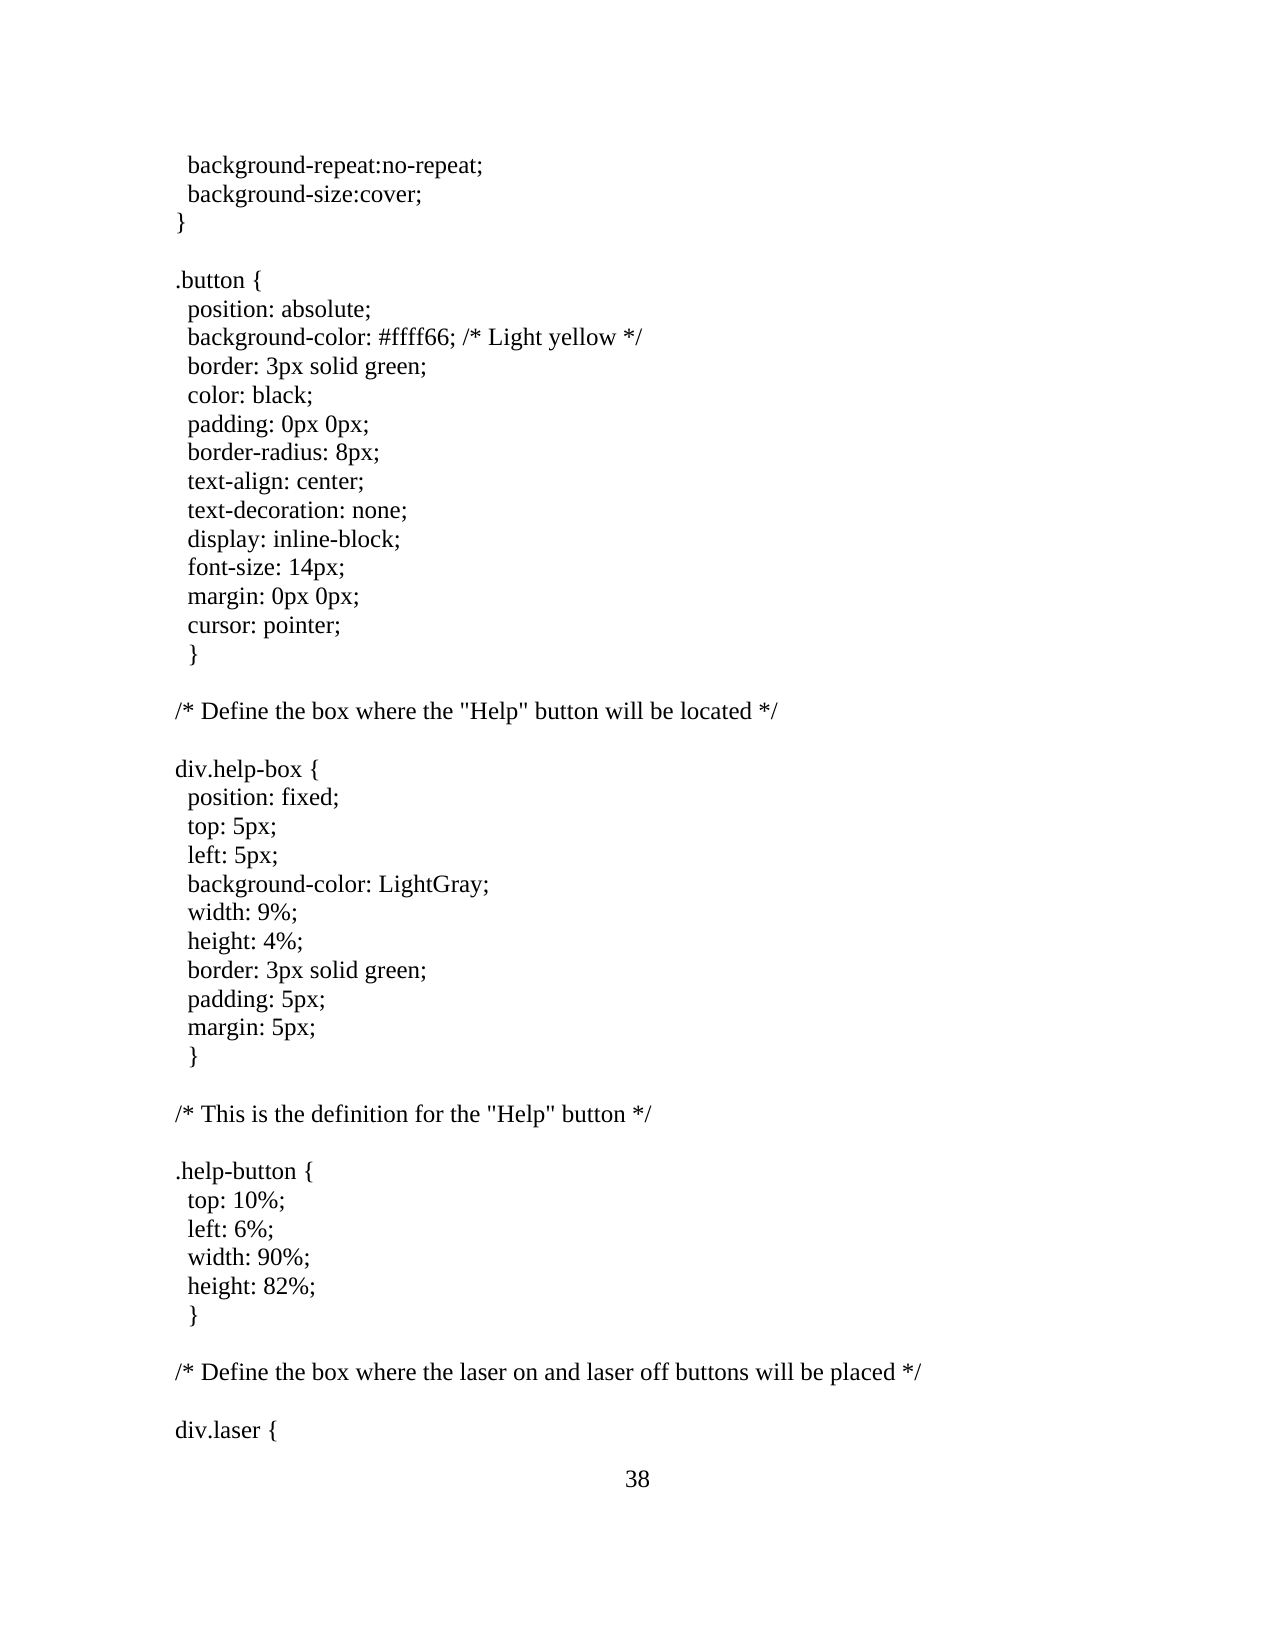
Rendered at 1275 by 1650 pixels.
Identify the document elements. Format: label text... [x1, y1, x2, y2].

text div.laser { [150, 1415, 1125, 1444]
text margin: 5px; [150, 1012, 1125, 1041]
text color: black; [150, 380, 1125, 409]
text } [150, 207, 1125, 236]
text font-size: 14px; [150, 552, 1125, 581]
text .help-button { [150, 1156, 1125, 1185]
text top: 5px; [150, 811, 1125, 840]
text border-radius: 8px; [150, 437, 1125, 466]
text height: 82%; [150, 1271, 1125, 1300]
text background-color: #ffff66; /* Light yellow */ [150, 322, 1125, 351]
text left: 6%; [150, 1214, 1125, 1242]
text display: inline-block; [150, 524, 1125, 552]
text background-size:cover; [150, 179, 1125, 207]
text width: 9%; [150, 897, 1125, 926]
text /* Define the box where the laser on and laser off buttons will be placed */ [150, 1357, 1125, 1386]
text text-decoration: none; [150, 495, 1125, 524]
text left: 5px; [150, 840, 1125, 869]
text background-repeat:no-repeat; [150, 150, 1125, 179]
text height: 4%; [150, 926, 1125, 955]
text top: 10%; [150, 1185, 1125, 1214]
text /* Define the box where the "Help" button will be located */ [150, 696, 1125, 725]
text padding: 5px; [150, 984, 1125, 1012]
text text-align: center; [150, 466, 1125, 495]
text width: 90%; [150, 1242, 1125, 1271]
text } [150, 1300, 1125, 1329]
text /* This is the definition for the "Help" button */ [150, 1099, 1125, 1127]
text padding: 0px 0px; [150, 409, 1125, 437]
text .button { [150, 265, 1125, 294]
text background-color: LightGray; [150, 869, 1125, 897]
text border: 3px solid green; [150, 955, 1125, 984]
text border: 3px solid green; [150, 351, 1125, 380]
text } [150, 1041, 1125, 1070]
text cursor: pointer; [150, 610, 1125, 639]
text margin: 0px 0px; [150, 581, 1125, 610]
text position: absolute; [150, 294, 1125, 322]
text } [150, 639, 1125, 667]
text position: fixed; [150, 782, 1125, 811]
text div.help-box { [150, 754, 1125, 782]
